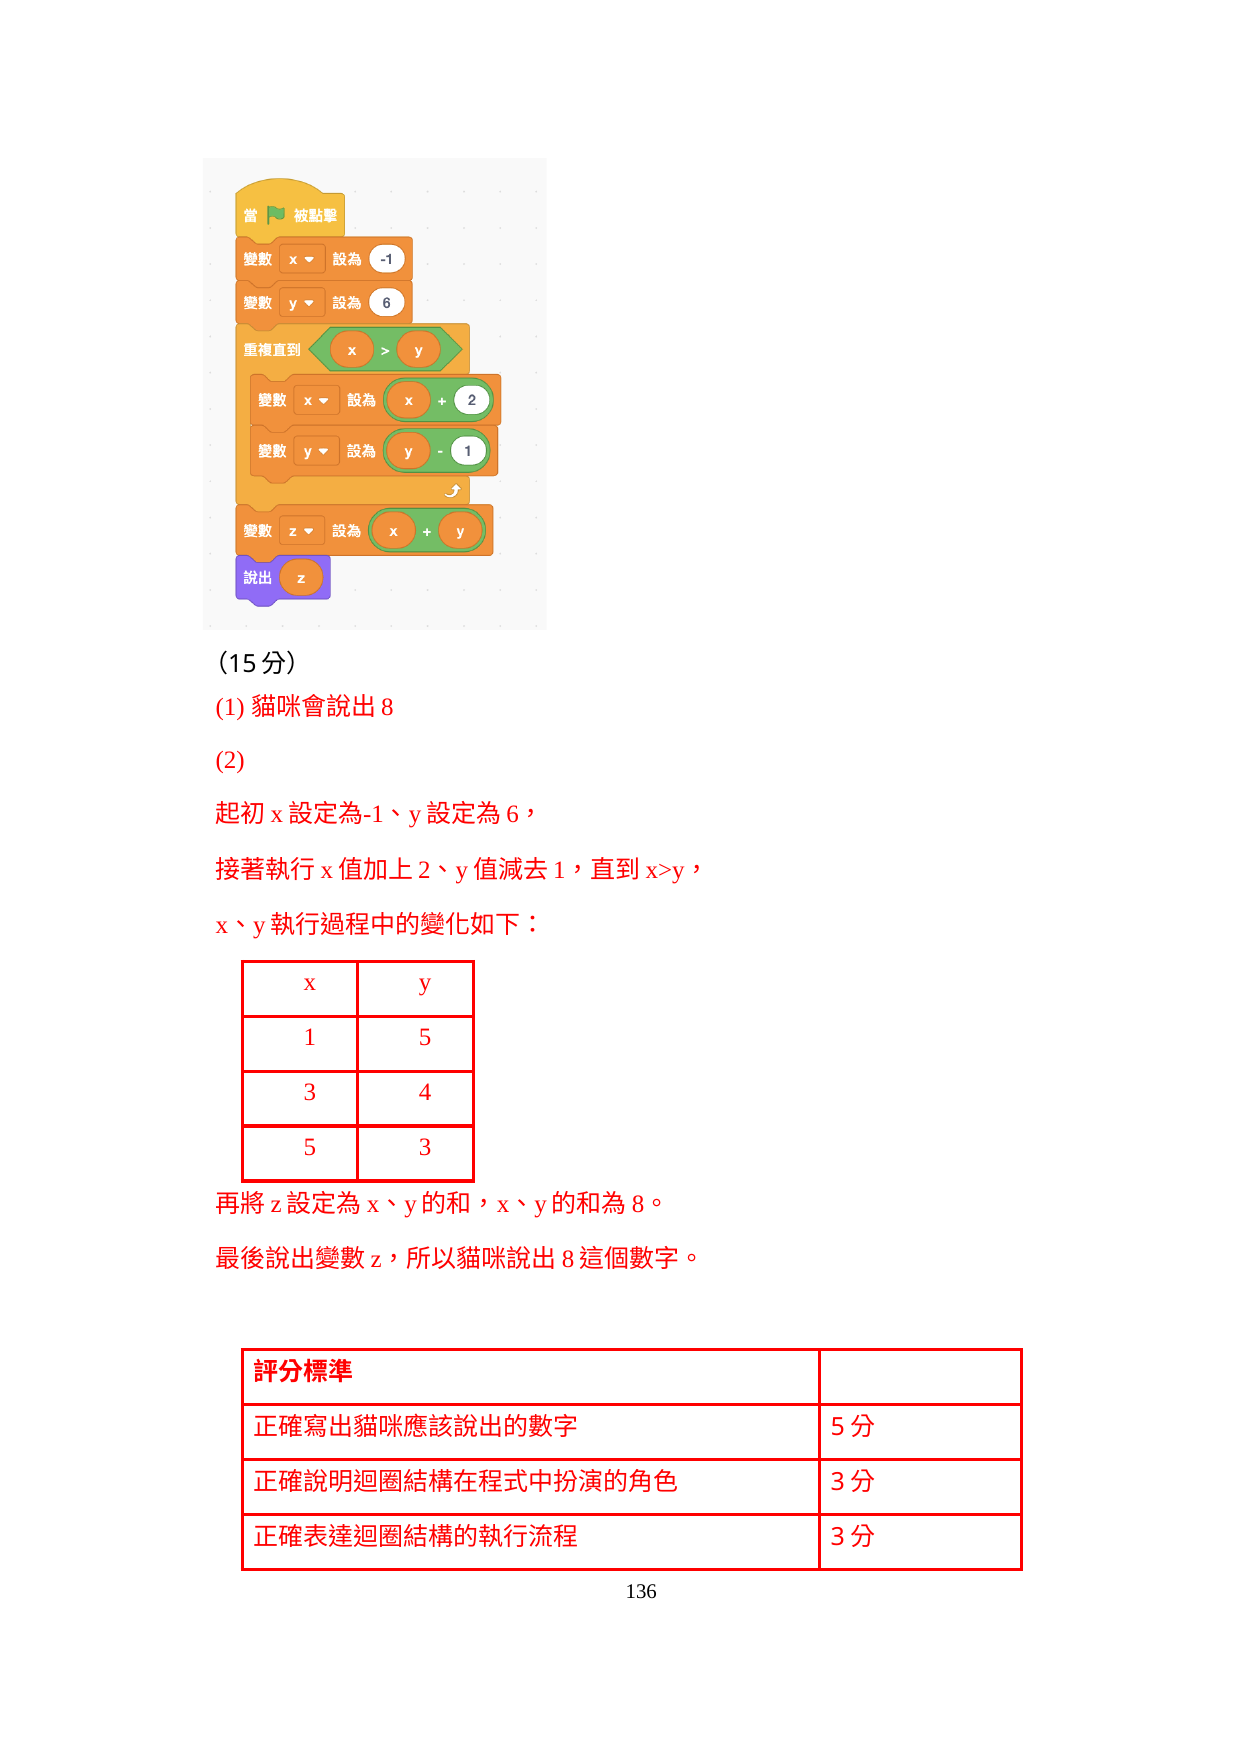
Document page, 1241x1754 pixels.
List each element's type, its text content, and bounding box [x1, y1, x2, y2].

text 接著執行x值加上2、y值減去1，直到x>y， [165, 848, 1075, 886]
text （15分） [203, 642, 1075, 680]
table_cell 5分 [821, 1406, 1020, 1458]
table_cell 3 [244, 1073, 356, 1124]
table_cell 4 [359, 1073, 472, 1124]
table_cell 正確寫出貓咪應該說出的數字 [244, 1406, 818, 1458]
text 起初x設定為-1、y設定為6， [165, 793, 1075, 830]
table_cell 5 [359, 1018, 472, 1069]
table_header 評分標準 [244, 1351, 818, 1403]
table_cell 3分 [821, 1516, 1020, 1568]
table_cell 3 [359, 1128, 472, 1179]
picture [202, 158, 547, 630]
table_header [821, 1351, 1020, 1403]
table_cell 正確說明迴圈結構在程式中扮演的角色 [244, 1461, 818, 1513]
text (2) [165, 741, 1075, 778]
text 再將z設定為x、y的和，x、y的和為8。 [165, 1182, 1075, 1220]
table_cell 1 [244, 1018, 356, 1069]
text (1) 貓咪會說出8 [165, 685, 1075, 723]
text 最後說出變數z，所以貓咪說出8這個數字。 [165, 1238, 1075, 1276]
table_header y [359, 963, 472, 1014]
table_header x [244, 963, 356, 1014]
table_cell 正確表達迴圈結構的執行流程 [244, 1516, 818, 1568]
table_cell 5 [244, 1128, 356, 1179]
text x、y執行過程中的變化如下： [165, 904, 1075, 942]
table_cell 3分 [821, 1461, 1020, 1513]
